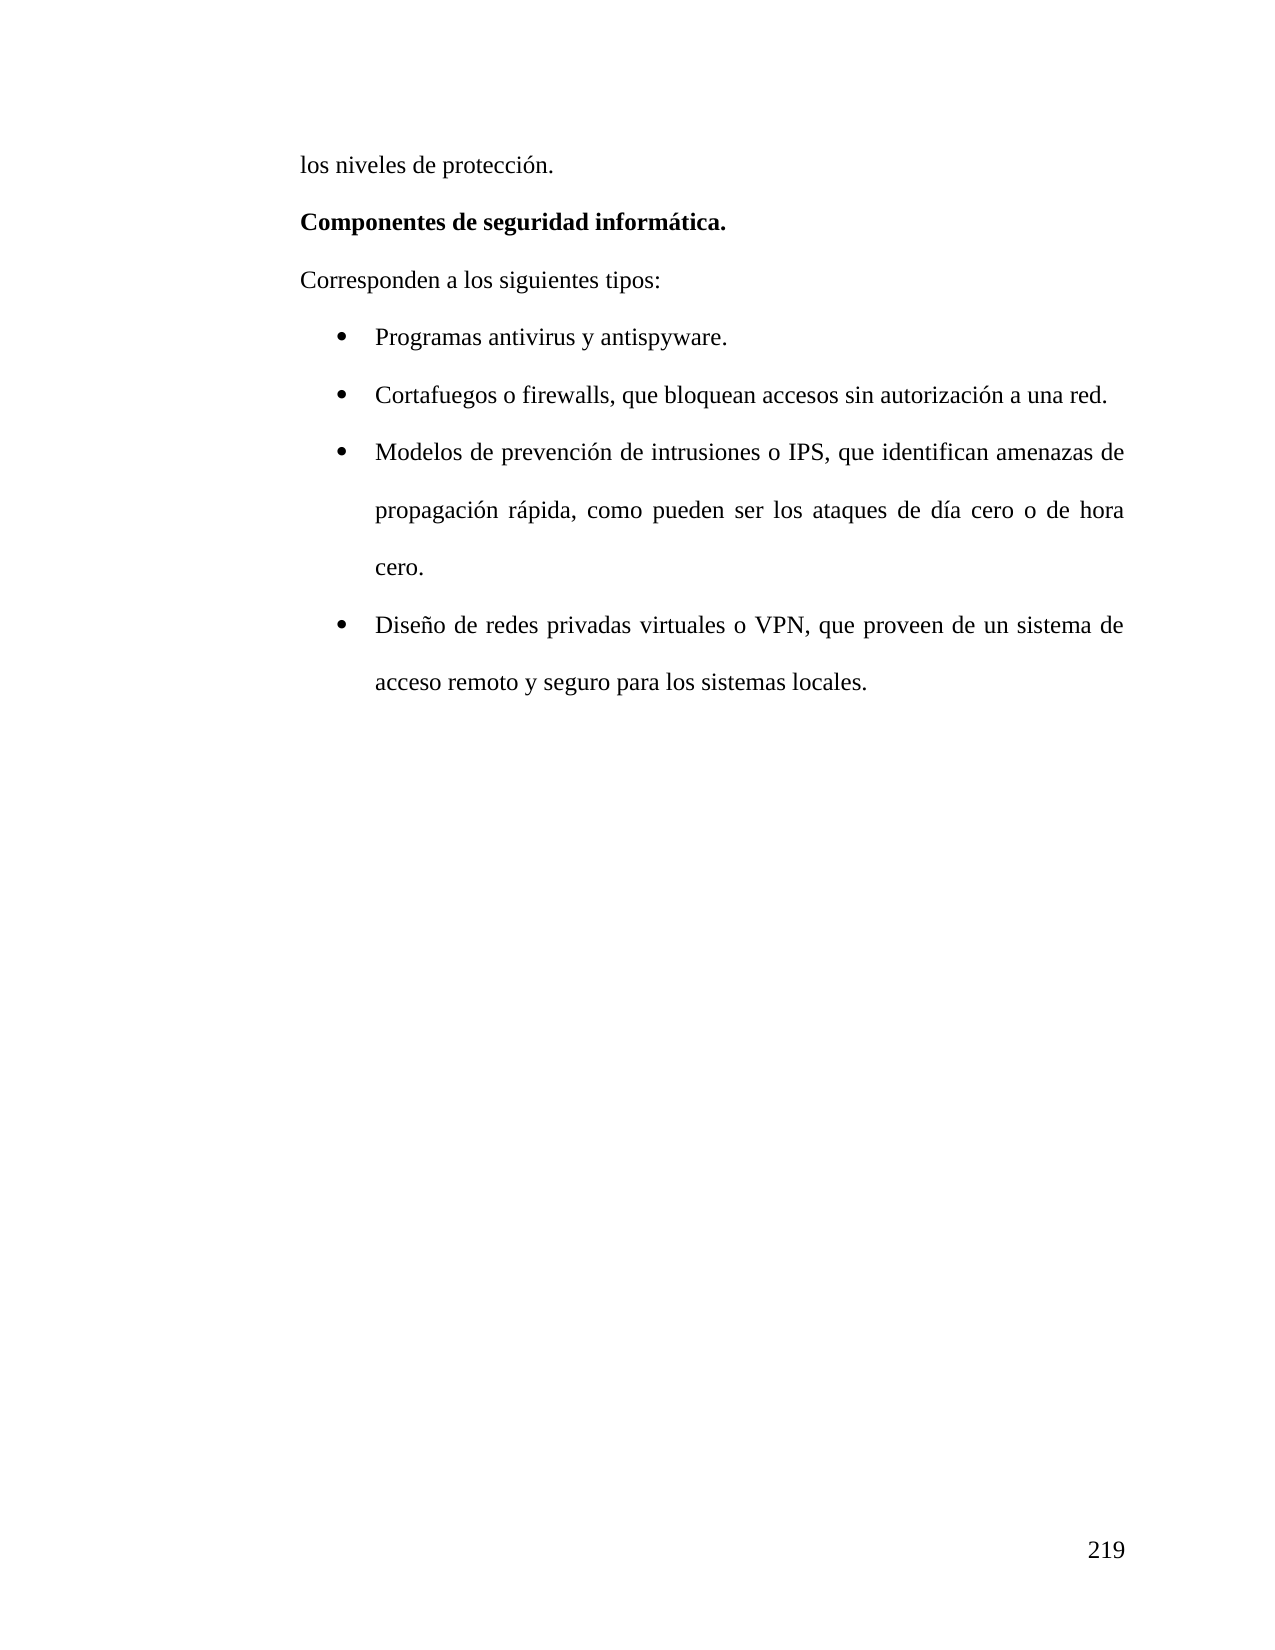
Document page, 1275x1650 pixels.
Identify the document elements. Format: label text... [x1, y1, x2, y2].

list Modelos de prevención de intrusiones o IPS, que identifican amenazas de propagación rápida, como pueden ser los ataques de día cero o de hora cero. [337, 437, 1125, 581]
list Cortafuegos o firewalls, que bloquean accesos sin autorización a una red. [337, 380, 1125, 409]
list Programas antivirus y antispyware. [337, 322, 1125, 351]
list Diseño de redes privadas virtuales o VPN, que proveen de un sistema de acceso remoto y seguro para los sistemas locales. [337, 610, 1125, 696]
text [300, 150, 1125, 179]
text Corresponden a los siguientes tipos: [300, 265, 1125, 294]
text Componentes de seguridad informática. [300, 207, 1125, 236]
